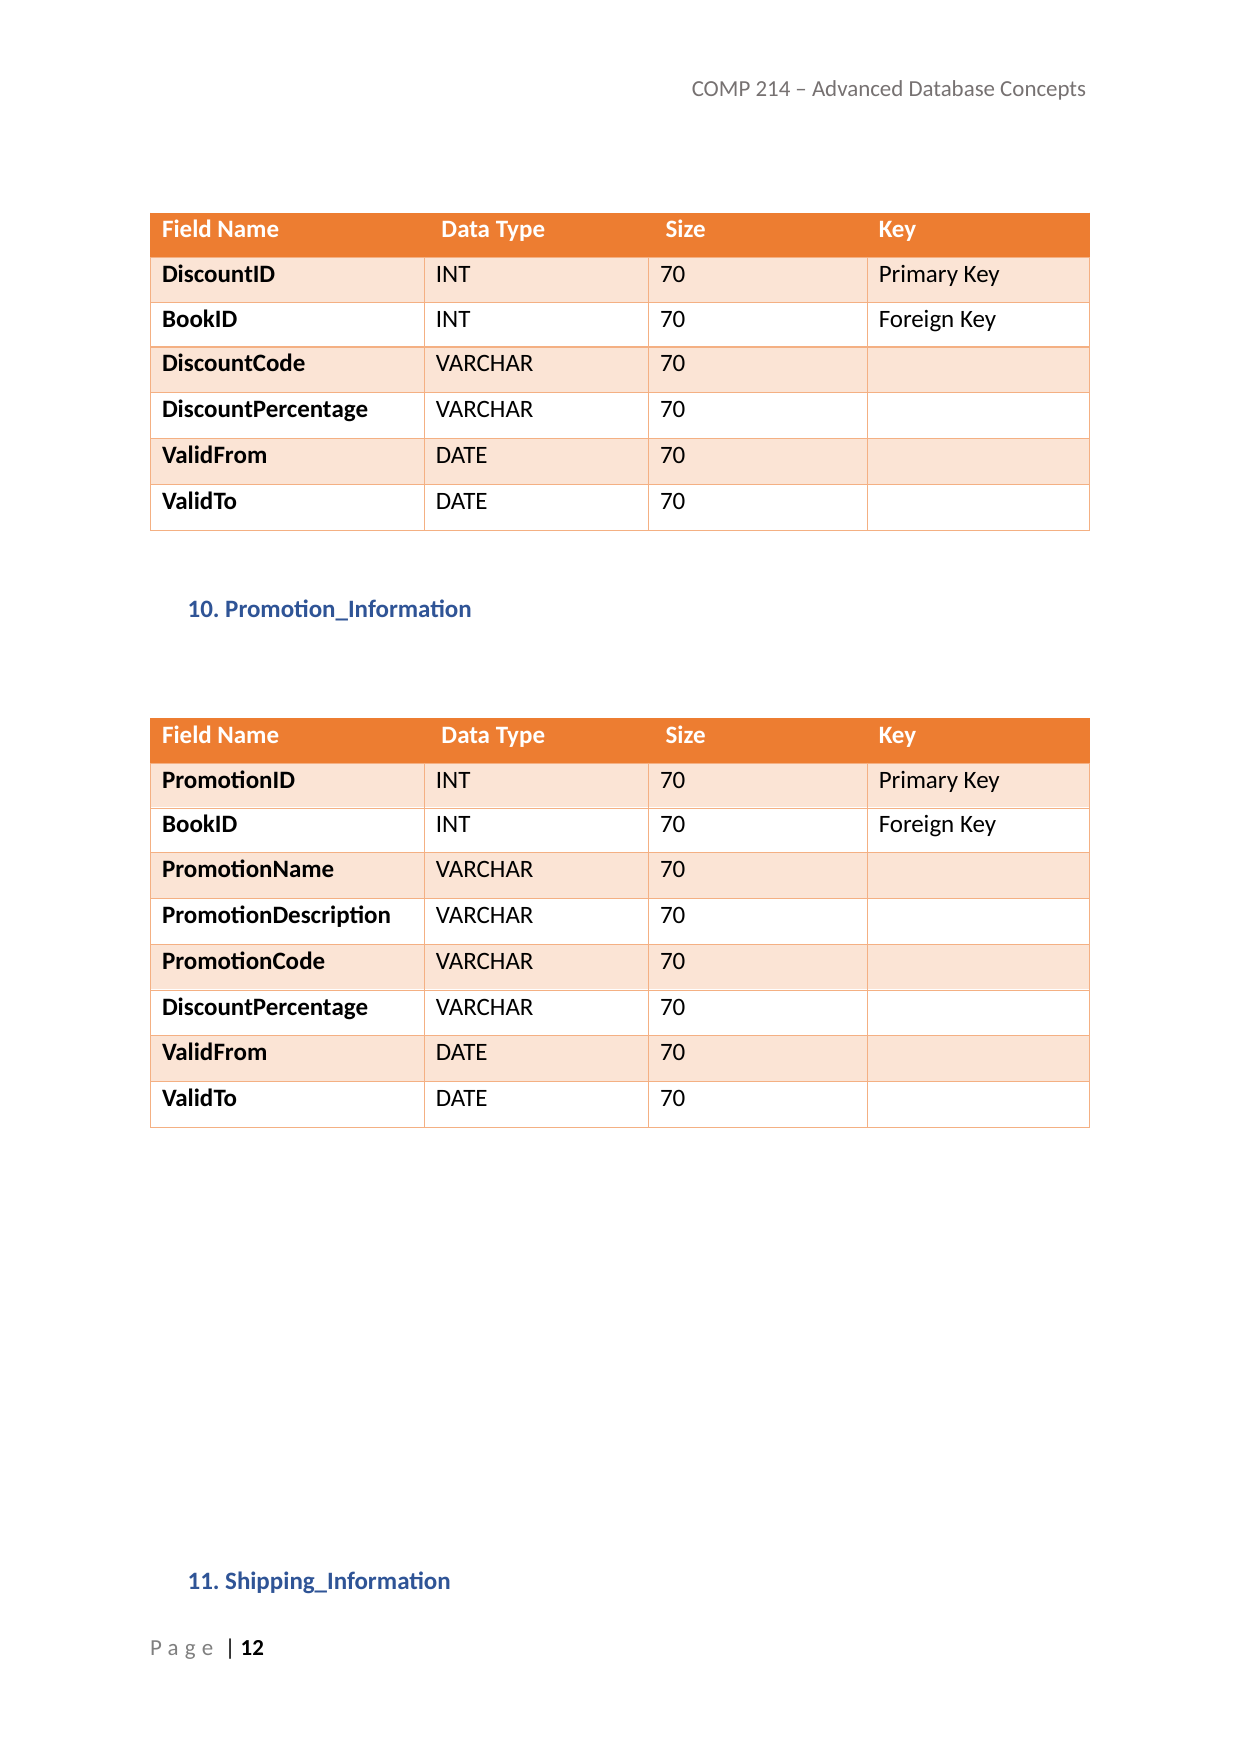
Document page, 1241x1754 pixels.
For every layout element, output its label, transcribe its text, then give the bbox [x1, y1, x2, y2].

table_cell DiscountID [151, 258, 424, 302]
table_cell Foreign Key [868, 303, 1089, 346]
table_cell DiscountCode [151, 348, 424, 392]
table_header Key [868, 214, 1089, 257]
table_cell VARCHAR [425, 899, 648, 944]
table_cell PromotionName [151, 853, 424, 898]
table_cell INT [425, 809, 648, 852]
table_cell [868, 1082, 1089, 1127]
list Promotion_Information [187, 593, 1090, 624]
table_cell 70 [649, 945, 867, 989]
table_cell DATE [425, 439, 648, 484]
table_cell VARCHAR [425, 991, 648, 1035]
table_cell BookID [151, 809, 424, 852]
table_cell DATE [425, 485, 648, 530]
table_cell ValidTo [151, 1082, 424, 1127]
table_header Size [649, 719, 867, 763]
table_cell [868, 853, 1089, 898]
table_cell 70 [649, 764, 867, 807]
table_cell 70 [649, 1036, 867, 1081]
table_header Data Type [425, 719, 648, 763]
table_cell BookID [151, 303, 424, 346]
table_cell 70 [649, 853, 867, 898]
table_header Field Name [151, 719, 424, 763]
table_cell 70 [649, 809, 867, 852]
table_cell DiscountPercentage [151, 991, 424, 1035]
table_cell VARCHAR [425, 945, 648, 989]
table_cell DATE [425, 1082, 648, 1127]
table_cell INT [425, 764, 648, 807]
table_cell [868, 1036, 1089, 1081]
table_cell 70 [649, 485, 867, 530]
table_cell 70 [649, 258, 867, 302]
table_header Size [649, 214, 867, 257]
table_cell [868, 991, 1089, 1035]
table_cell 70 [649, 991, 867, 1035]
table_cell Foreign Key [868, 809, 1089, 852]
table_cell [868, 899, 1089, 944]
table_cell 70 [649, 348, 867, 392]
table_cell ValidFrom [151, 439, 424, 484]
table_header Data Type [425, 214, 648, 257]
table_cell VARCHAR [425, 853, 648, 898]
table_cell DATE [425, 1036, 648, 1081]
table_header Field Name [151, 214, 424, 257]
table_cell 70 [649, 899, 867, 944]
table_cell [868, 485, 1089, 530]
table_cell PromotionID [151, 764, 424, 807]
table_cell PromotionDescription [151, 899, 424, 944]
table_header Key [868, 719, 1089, 763]
table_cell DiscountPercentage [151, 393, 424, 438]
table_cell ValidTo [151, 485, 424, 530]
table_cell VARCHAR [425, 348, 648, 392]
table_cell ValidFrom [151, 1036, 424, 1081]
table_cell 70 [649, 393, 867, 438]
table_cell INT [425, 258, 648, 302]
table_cell 70 [649, 439, 867, 484]
table_cell [868, 439, 1089, 484]
table_cell [868, 348, 1089, 392]
table_cell 70 [649, 1082, 867, 1127]
table_cell PromotionCode [151, 945, 424, 989]
table_cell 70 [649, 303, 867, 346]
table_cell [868, 393, 1089, 438]
table_cell [868, 945, 1089, 989]
table_cell Primary Key [868, 258, 1089, 302]
table_cell VARCHAR [425, 393, 648, 438]
table_cell INT [425, 303, 648, 346]
list Shipping_Information [187, 1565, 1090, 1595]
table_cell Primary Key [868, 764, 1089, 807]
